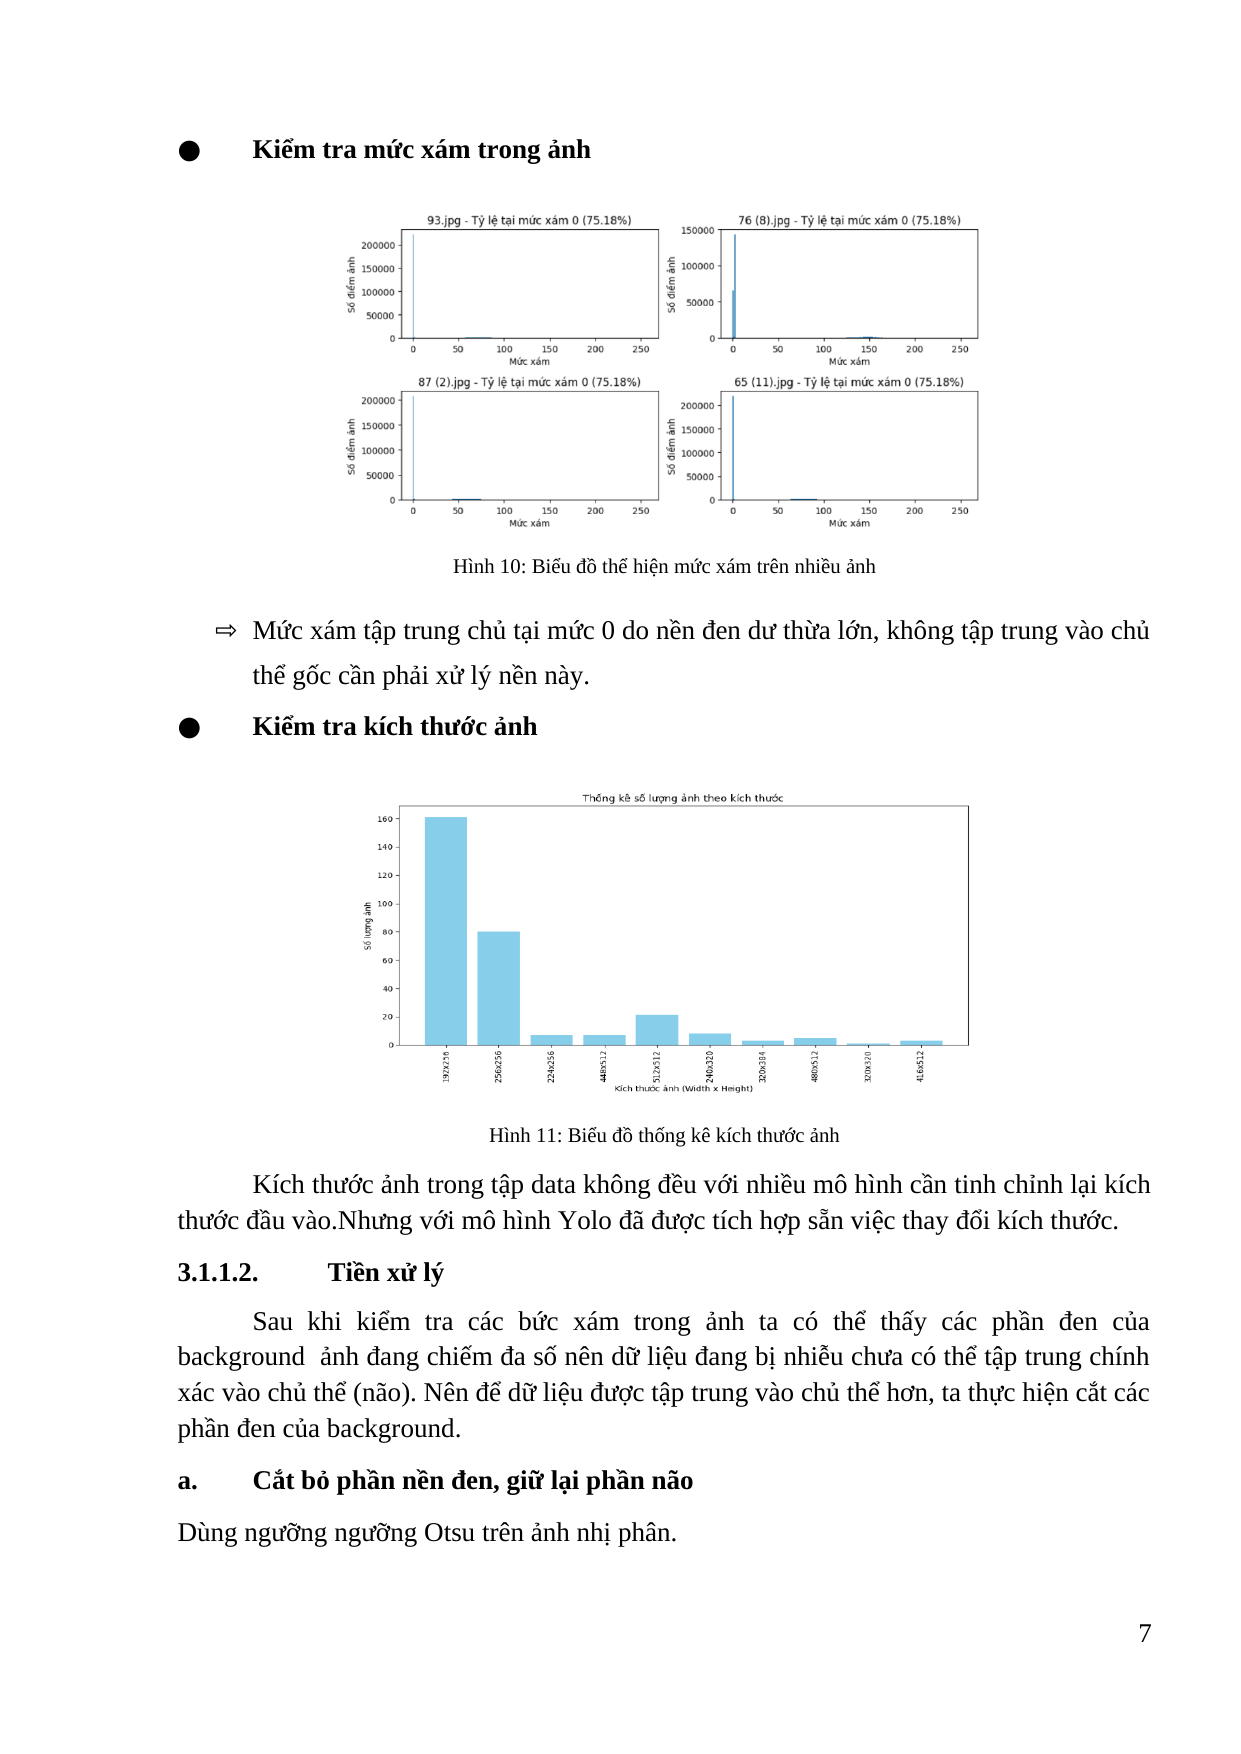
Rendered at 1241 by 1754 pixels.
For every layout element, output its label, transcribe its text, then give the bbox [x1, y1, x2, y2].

text Dùng ngưỡng ngưỡng Otsu trên ảnh nhị phân. [177, 1517, 1152, 1548]
text Hình 10: Biểu đồ thể hiện mức xám trên nhiều ảnh [177, 554, 1152, 578]
picture [328, 198, 1001, 533]
list Kiểm tra kích thước ảnh [177, 695, 1152, 750]
picture [350, 775, 979, 1102]
subtitle Tiền xử lý [177, 1256, 1152, 1287]
list Kiểm tra mức xám trong ảnh [177, 118, 1152, 174]
subtitle Cắt bỏ phần nền đen, giữ lại phần não [177, 1464, 1152, 1495]
list Mức xám tập trung chủ tại mức 0 do nền đen dư thừa lớn, không tập trung vào chủ thể gốc cần phải xử lý nền này. [215, 599, 1152, 690]
text Sau khi kiểm tra các bức xám trong ảnh ta có thể thấy các phần đen của background ảnh đang chiếm đa số nên dữ liệu đang bị nhiễu chưa có thể tập trung chính xác vào chủ thể (não). Nên để dữ liệu được tập trung vào chủ thể hơn, ta thực hiện cắt các phần đen của background. [177, 1304, 1152, 1443]
text Kích thước ảnh trong tập data không đều với nhiều mô hình cần tinh chỉnh lại kích thước đầu vào.Nhưng với mô hình Yolo đã được tích hợp sẵn việc thay đổi kích thước. [177, 1168, 1152, 1235]
text Hình 11: Biểu đồ thống kê kích thước ảnh [177, 1123, 1152, 1147]
